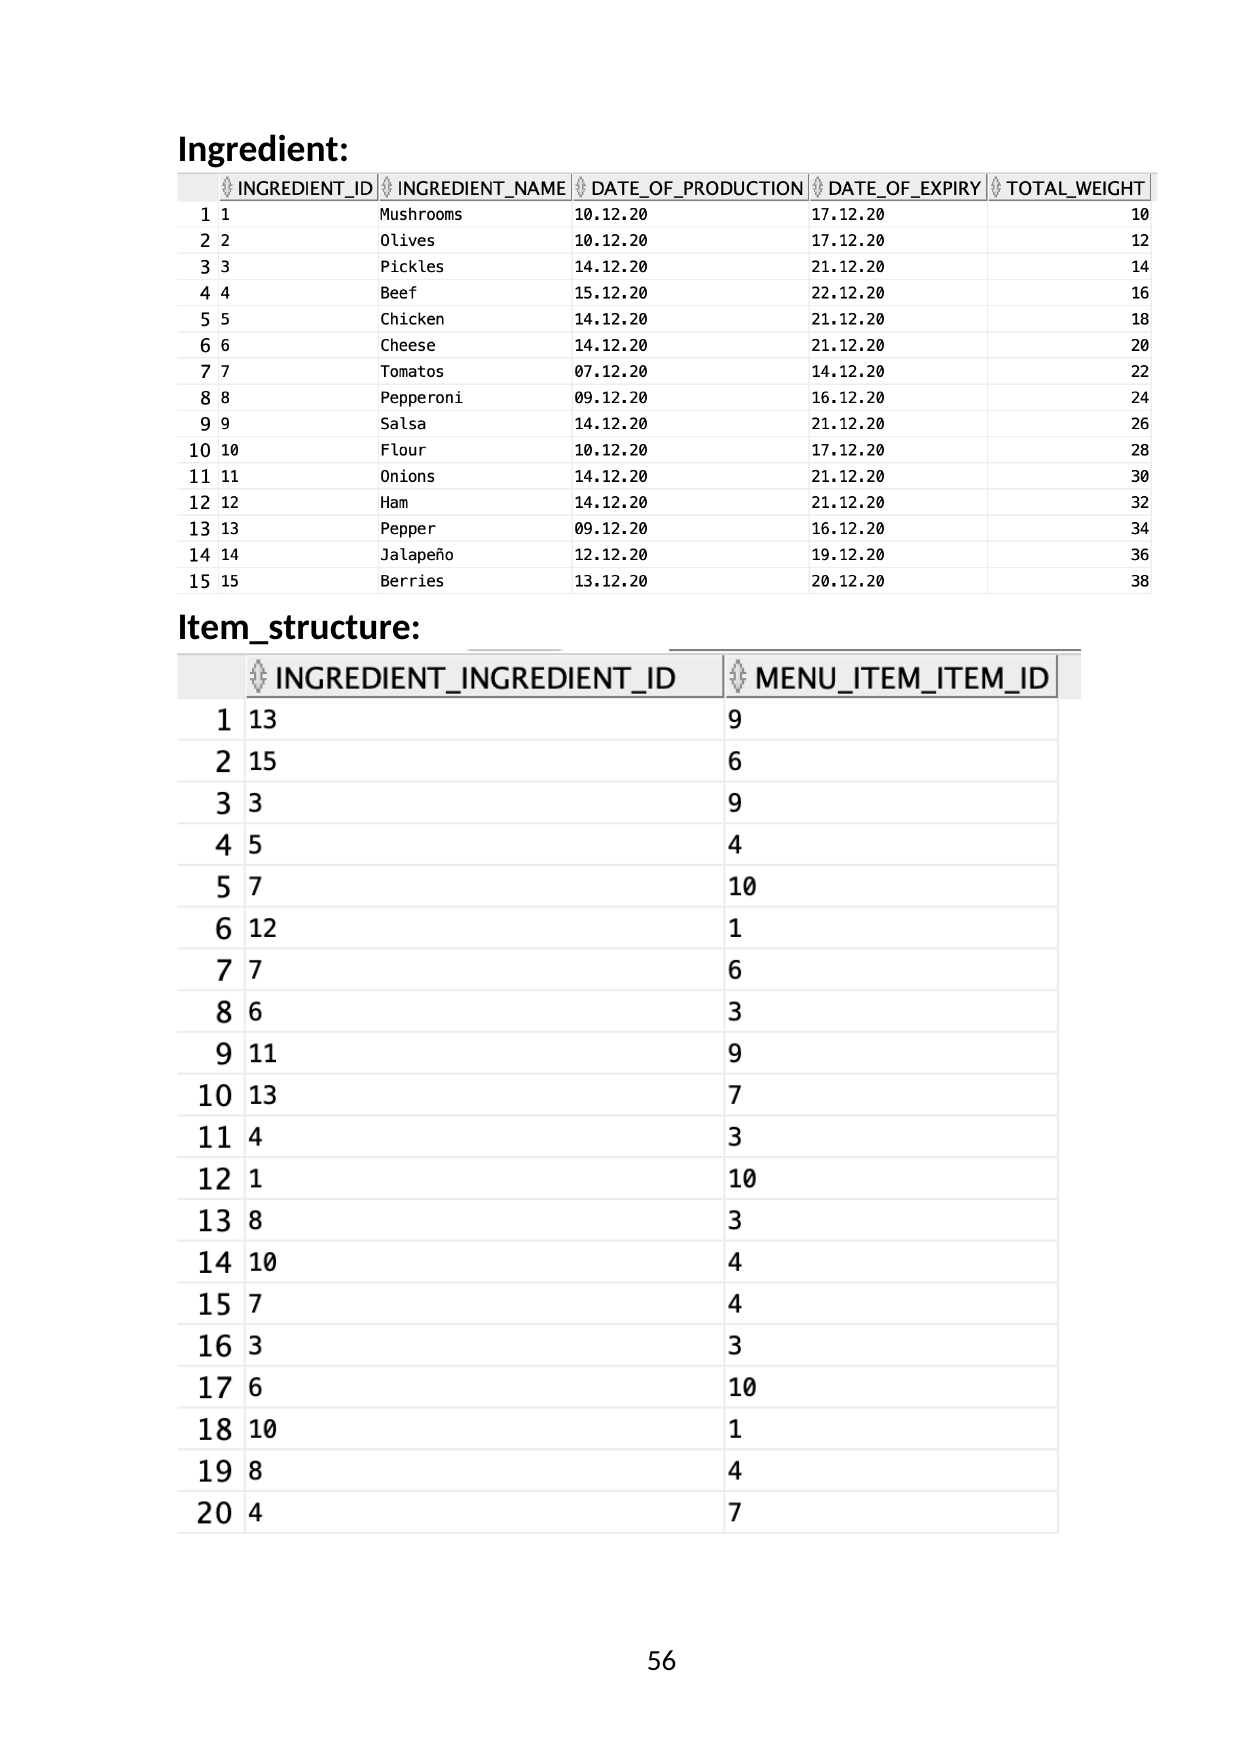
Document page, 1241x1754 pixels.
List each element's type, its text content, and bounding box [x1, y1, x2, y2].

picture [177, 171, 1158, 594]
picture [177, 649, 1082, 1538]
